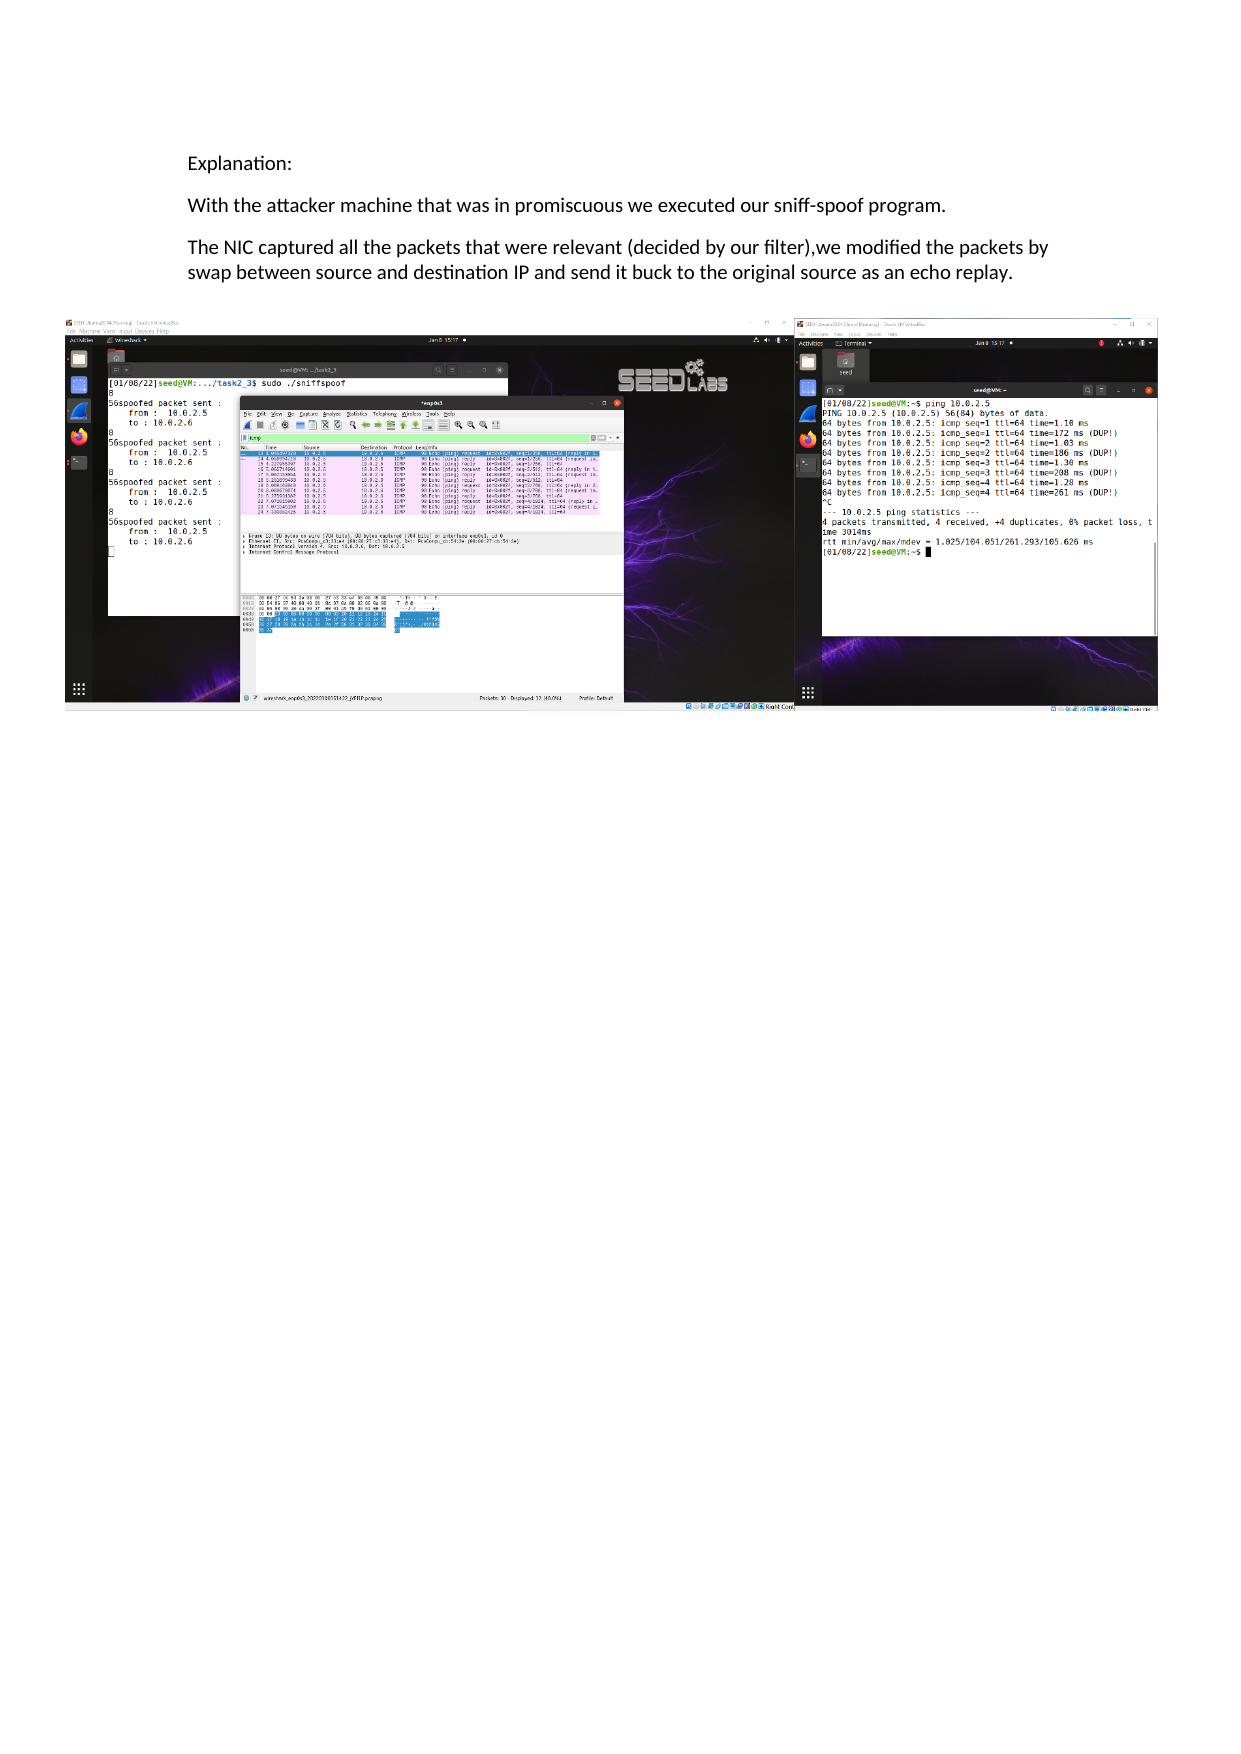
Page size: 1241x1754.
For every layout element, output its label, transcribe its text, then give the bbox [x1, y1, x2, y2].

text The NIC captured all the packets that were relevant (decided by our filter),we modified the packets by swap between source and destination IP and send it buck to the original source as an echo replay. [187, 234, 1053, 285]
text With the attacker machine that was in promiscuous we executed our sniff-spoof program. [187, 192, 1053, 217]
picture [65, 318, 1158, 711]
text Explanation: [187, 150, 1053, 175]
